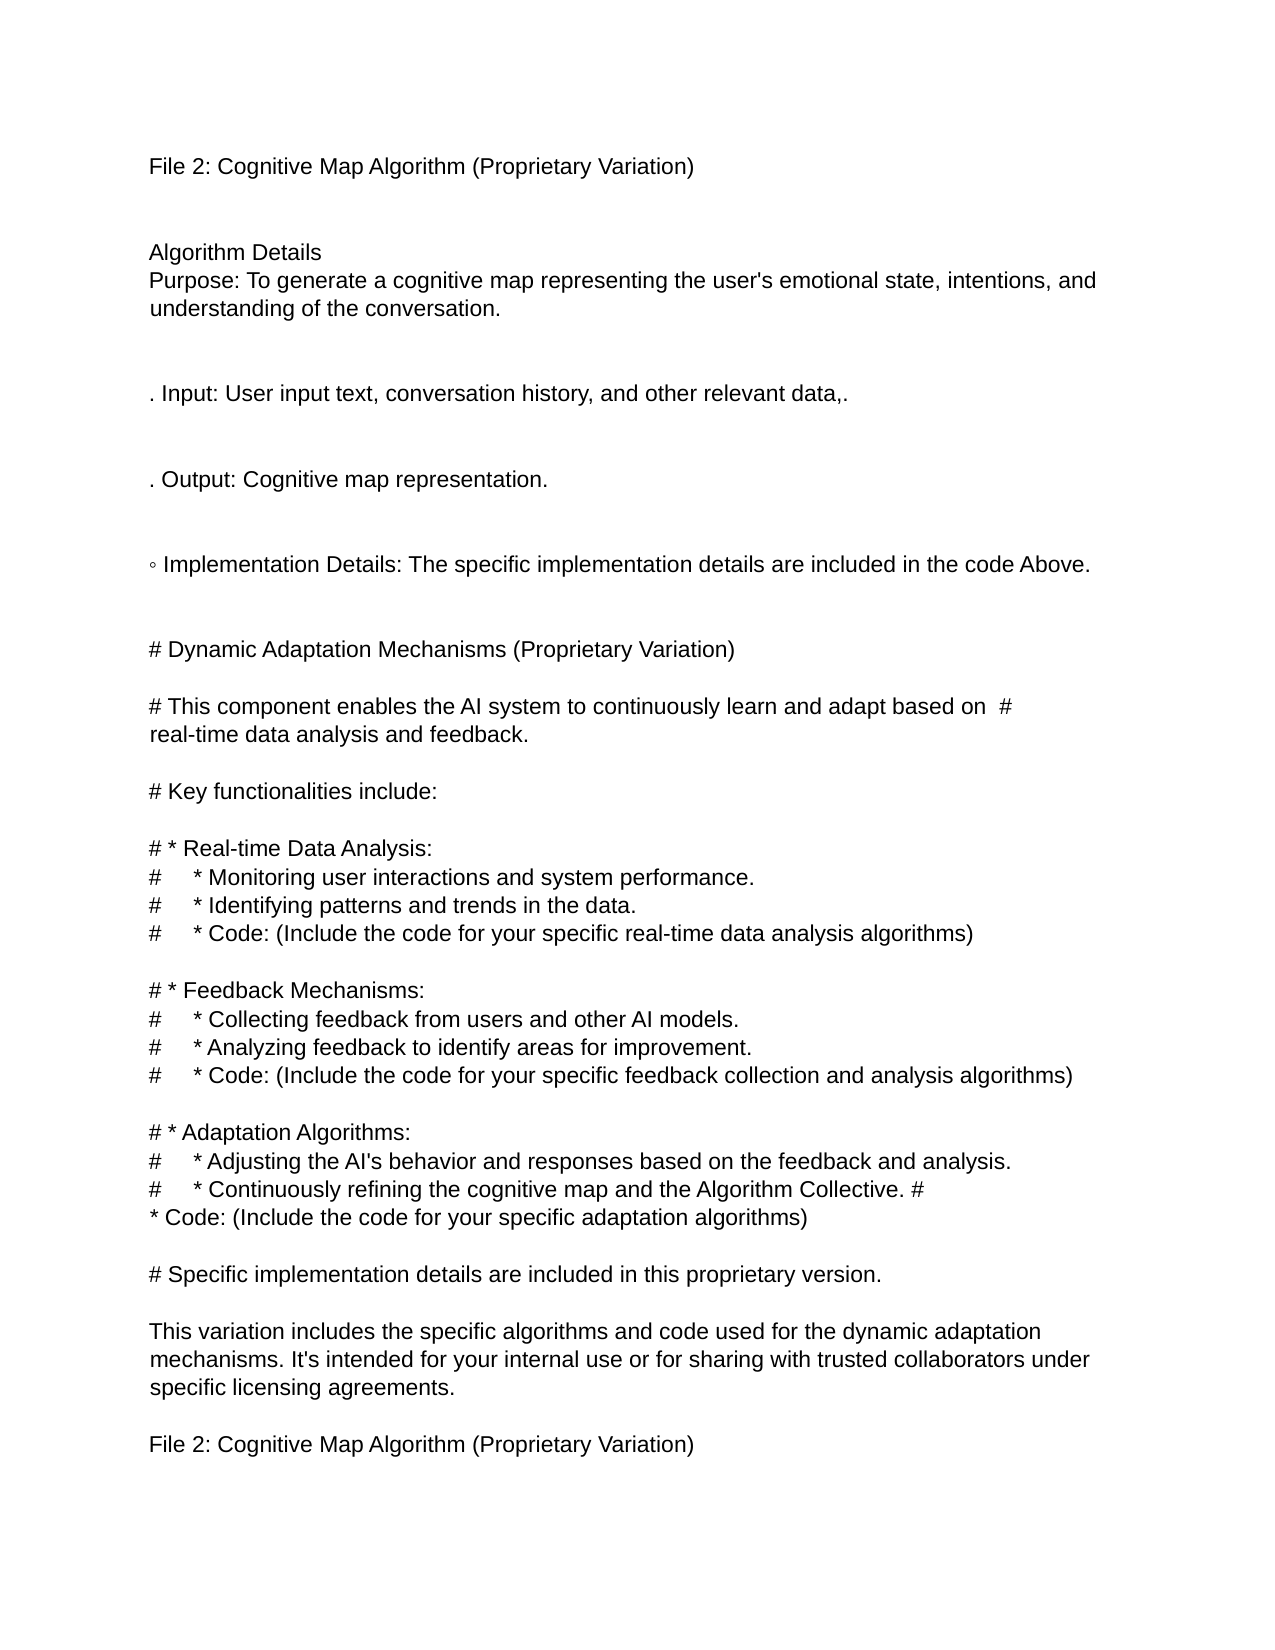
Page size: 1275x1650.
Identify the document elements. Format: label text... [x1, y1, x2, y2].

text # * Analyzing feedback to identify areas for improvement. [148, 1034, 1138, 1060]
text # * Continuously refining the cognitive map and the Algorithm Collective. # * Code: (Include the code for your specific adaptation algorithms) [148, 1176, 926, 1231]
text # Specific implementation details are included in this proprietary version. [148, 1261, 1138, 1288]
text # * Adaptation Algorithms: [148, 1119, 1138, 1146]
text # * Code: (Include the code for your specific real-time data analysis algorithms) [148, 920, 1138, 947]
text ◦ Implementation Details: The specific implementation details are included in the code Above. [148, 551, 1094, 577]
text # This component enables the AI system to continuously learn and adapt based on # real-time data analysis and feedback. [148, 693, 1014, 748]
text # Dynamic Adaptation Mechanisms (Proprietary Variation) [148, 636, 1138, 663]
text # * Identifying patterns and trends in the data. [148, 892, 1138, 918]
text # * Collecting feedback from users and other AI models. [148, 1006, 1138, 1032]
text . Input: User input text, conversation history, and other relevant data,. [148, 380, 1138, 407]
text Purpose: To generate a cognitive map representing the user's emotional state, intentions, and understanding of the conversation. [148, 267, 1098, 321]
text # * Monitoring user interactions and system performance. [148, 863, 1138, 890]
text # Key functionalities include: [148, 778, 1138, 804]
text File 2: Cognitive Map Algorithm (Proprietary Variation) [148, 1431, 1138, 1458]
text This variation includes the specific algorithms and code used for the dynamic adaptation mechanisms. It's intended for your internal use or for sharing with trusted collaborators under specific licensing agreements. [148, 1318, 1138, 1401]
text # * Code: (Include the code for your specific feedback collection and analysis algorithms) [148, 1062, 1138, 1089]
text # * Feedback Mechanisms: [148, 977, 1138, 1003]
text # * Real-time Data Analysis: [148, 835, 1138, 861]
text # * Adjusting the AI's behavior and responses based on the feedback and analysis. [148, 1148, 1138, 1174]
text . Output: Cognitive map representation. [148, 466, 1138, 492]
text Algorithm Details [148, 238, 1138, 265]
text File 2: Cognitive Map Algorithm (Proprietary Variation) [148, 153, 1138, 179]
